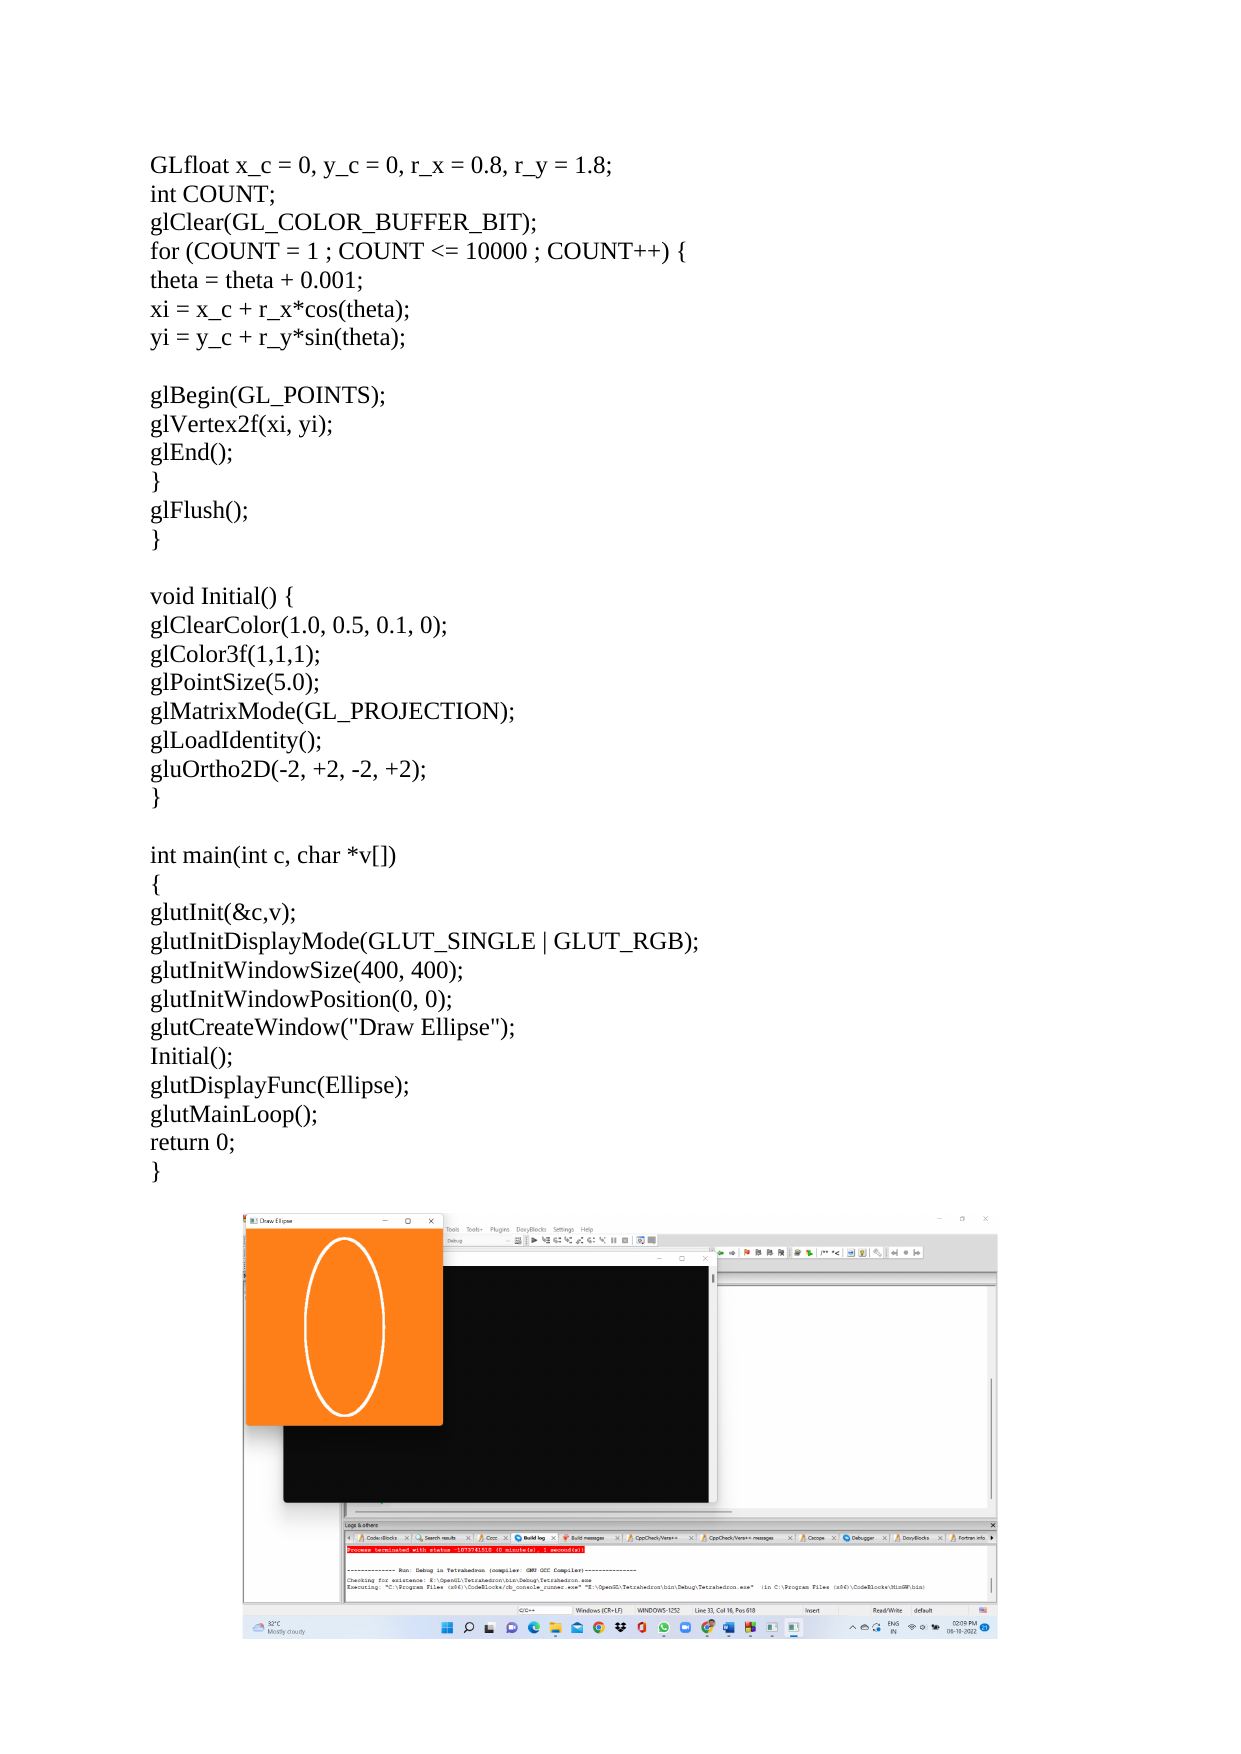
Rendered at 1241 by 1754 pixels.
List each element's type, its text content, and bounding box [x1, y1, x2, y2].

text glutInitWindowSize(400, 400); [150, 955, 1090, 984]
text glClearColor(1.0, 0.5, 0.1, 0); [150, 610, 1090, 639]
text glFlush(); [150, 495, 1090, 524]
text gluOrtho2D(-2, +2, -2, +2); [150, 754, 1090, 782]
text for (COUNT = 1 ; COUNT <= 10000 ; COUNT++) { [150, 236, 1090, 265]
text theta = theta + 0.001; [150, 265, 1090, 294]
text glMatrixMode(GL_PROJECTION); [150, 696, 1090, 725]
text } [150, 1156, 1090, 1185]
text { [150, 869, 1090, 897]
text glutCreateWindow("Draw Ellipse"); [150, 1012, 1090, 1041]
text glEnd(); [150, 437, 1090, 466]
text } [150, 782, 1090, 811]
text glutDisplayFunc(Ellipse); [150, 1070, 1090, 1099]
text glutMainLoop(); [150, 1099, 1090, 1127]
text int COUNT; [150, 179, 1090, 207]
text return 0; [150, 1127, 1090, 1156]
text glLoadIdentity(); [150, 725, 1090, 754]
text glBegin(GL_POINTS); [150, 380, 1090, 409]
text yi = y_c + r_y*sin(theta); [150, 322, 1090, 351]
text int main(int c, char *v[]) [150, 840, 1090, 869]
text glColor3f(1,1,1); [150, 639, 1090, 667]
text glVertex2f(xi, yi); [150, 409, 1090, 437]
text glutInit(&c,v); [150, 897, 1090, 926]
picture [242, 1213, 998, 1639]
text glPointSize(5.0); [150, 667, 1090, 696]
text xi = x_c + r_x*cos(theta); [150, 294, 1090, 322]
text void Initial() { [150, 581, 1090, 610]
text glutInitWindowPosition(0, 0); [150, 984, 1090, 1012]
text Initial(); [150, 1041, 1090, 1070]
text glutInitDisplayMode(GLUT_SINGLE | GLUT_RGB); [150, 926, 1090, 955]
text glClear(GL_COLOR_BUFFER_BIT); [150, 207, 1090, 236]
text } [150, 524, 1090, 552]
text GLfloat x_c = 0, y_c = 0, r_x = 0.8, r_y = 1.8; [150, 150, 1090, 179]
text } [150, 466, 1090, 495]
